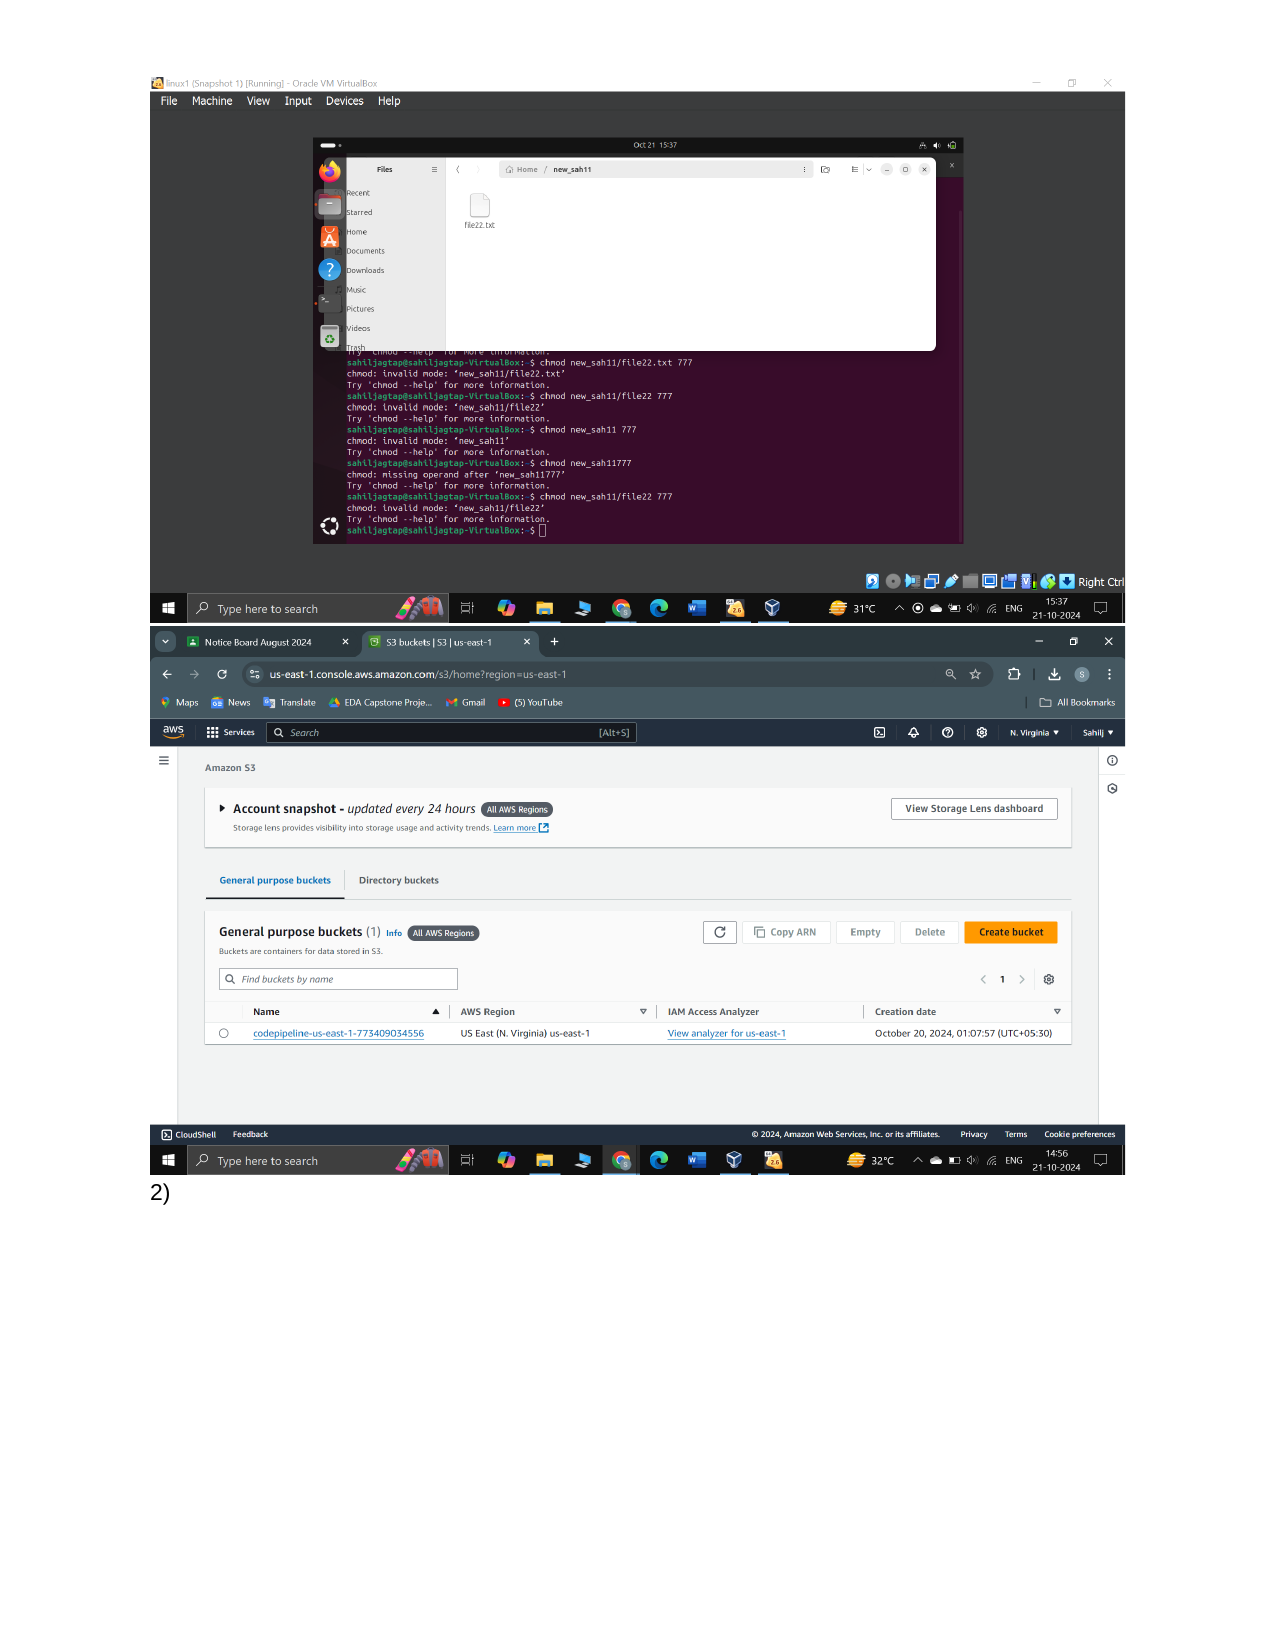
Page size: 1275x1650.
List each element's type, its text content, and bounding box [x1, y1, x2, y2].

text 2) [150, 1178, 1125, 1205]
picture [150, 75, 1125, 623]
picture [150, 626, 1125, 1175]
